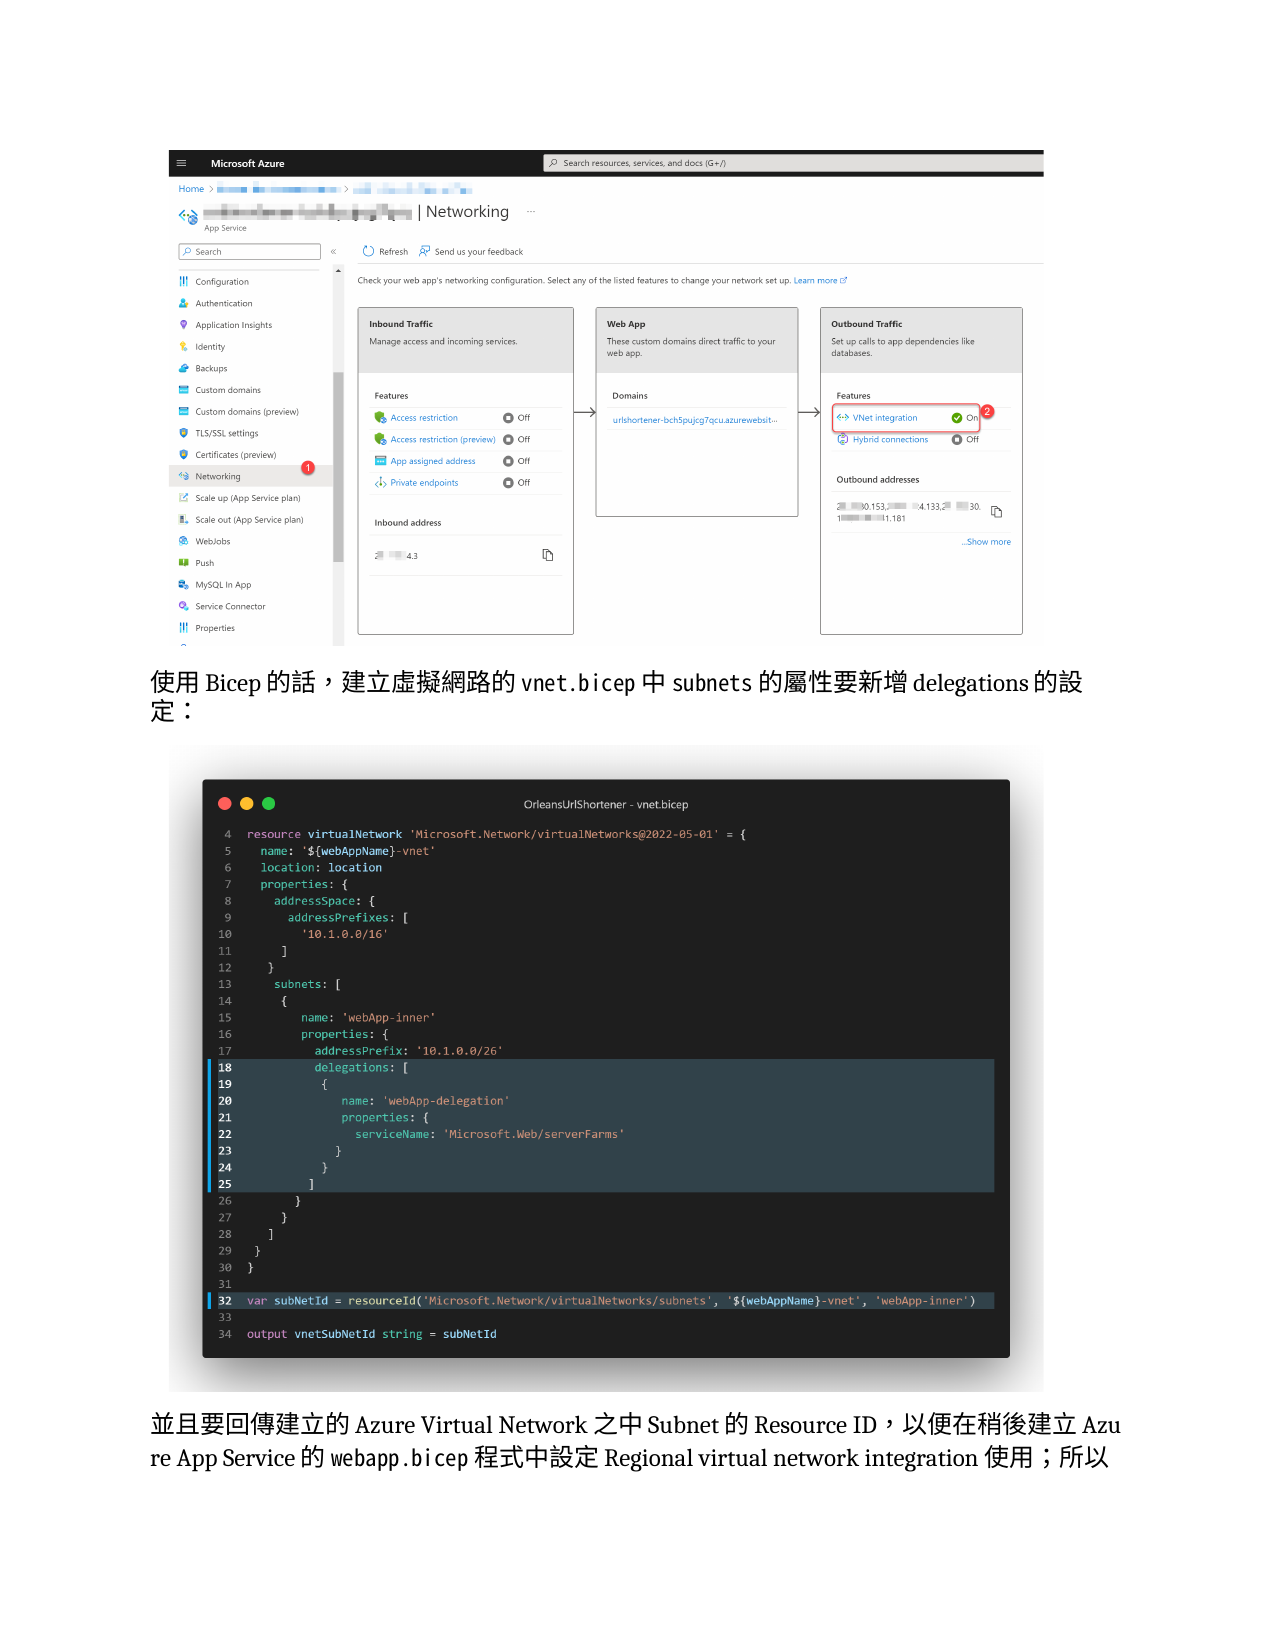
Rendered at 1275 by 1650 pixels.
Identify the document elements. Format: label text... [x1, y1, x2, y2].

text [150, 1411, 1125, 1473]
text 使用Bicep的話，建立虛擬網路的 vnet.bicep 中 subnets 的屬性要新增delegations的設定： [150, 665, 1125, 727]
picture [168, 150, 1044, 646]
picture [168, 745, 1044, 1392]
